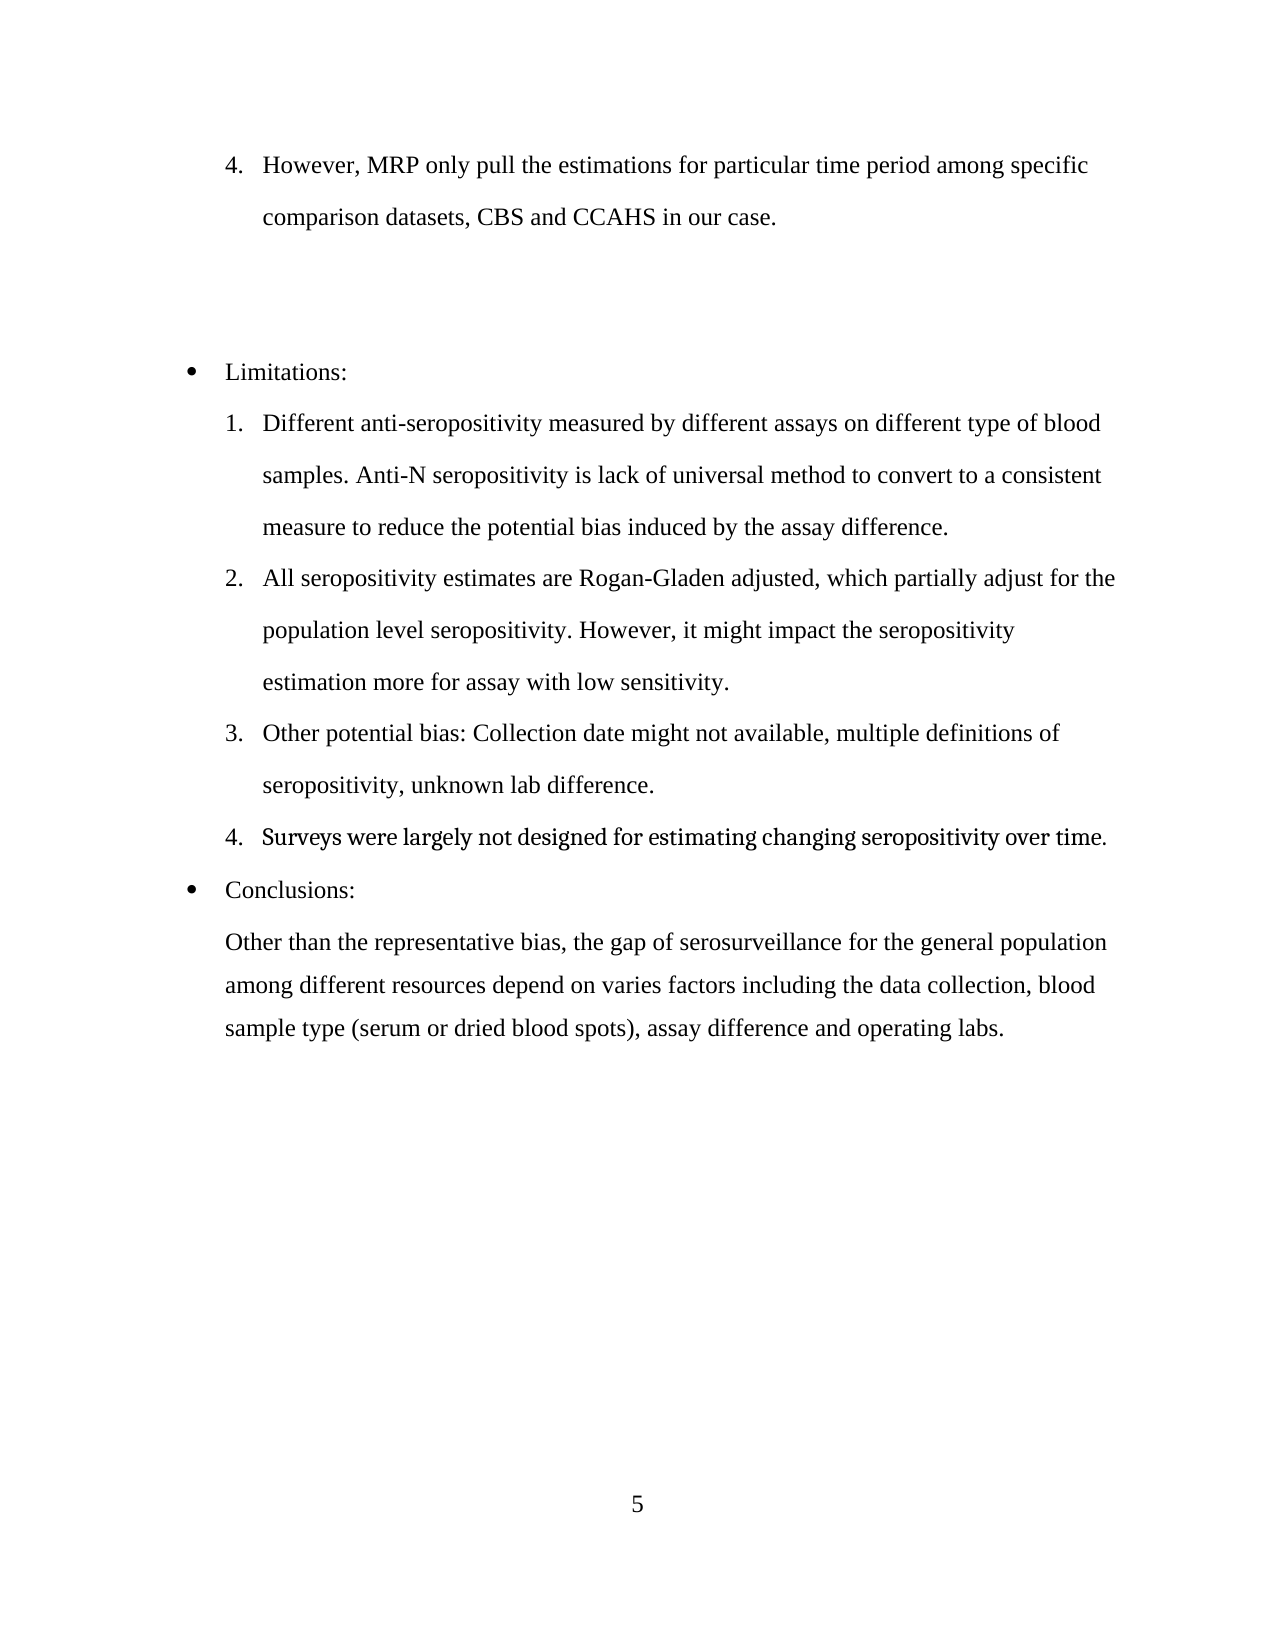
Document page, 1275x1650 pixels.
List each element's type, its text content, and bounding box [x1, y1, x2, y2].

list Conclusions: [187, 875, 1125, 904]
list Other potential bias: Collection date might not available, multiple definitions of seropositivity, unknown lab difference. [225, 718, 1125, 799]
list All seropositivity estimates are Rogan-Gladen adjusted, which partially adjust for the population level seropositivity. However, it might impact the seropositivity estimation more for assay with low sensitivity. [225, 563, 1125, 695]
list Limitations: [187, 357, 1125, 385]
list Surveys were largely not designed for estimating changing seropositivity over time. [225, 822, 1125, 851]
list However, MRP only pull the estimations for particular time period among specific comparison datasets, CBS and CCAHS in our case. [225, 150, 1125, 230]
list Different anti-seropositivity measured by different assays on different type of blood samples. Anti-N seropositivity is lack of universal method to convert to a consistent measure to reduce the potential bias induced by the assay difference. [225, 408, 1125, 540]
list Other than the representative bias, the gap of serosurveillance for the general population among different resources depend on varies factors including the data collection, blood sample type (serum or dried blood spots), assay difference and operating labs. [225, 927, 1125, 1042]
